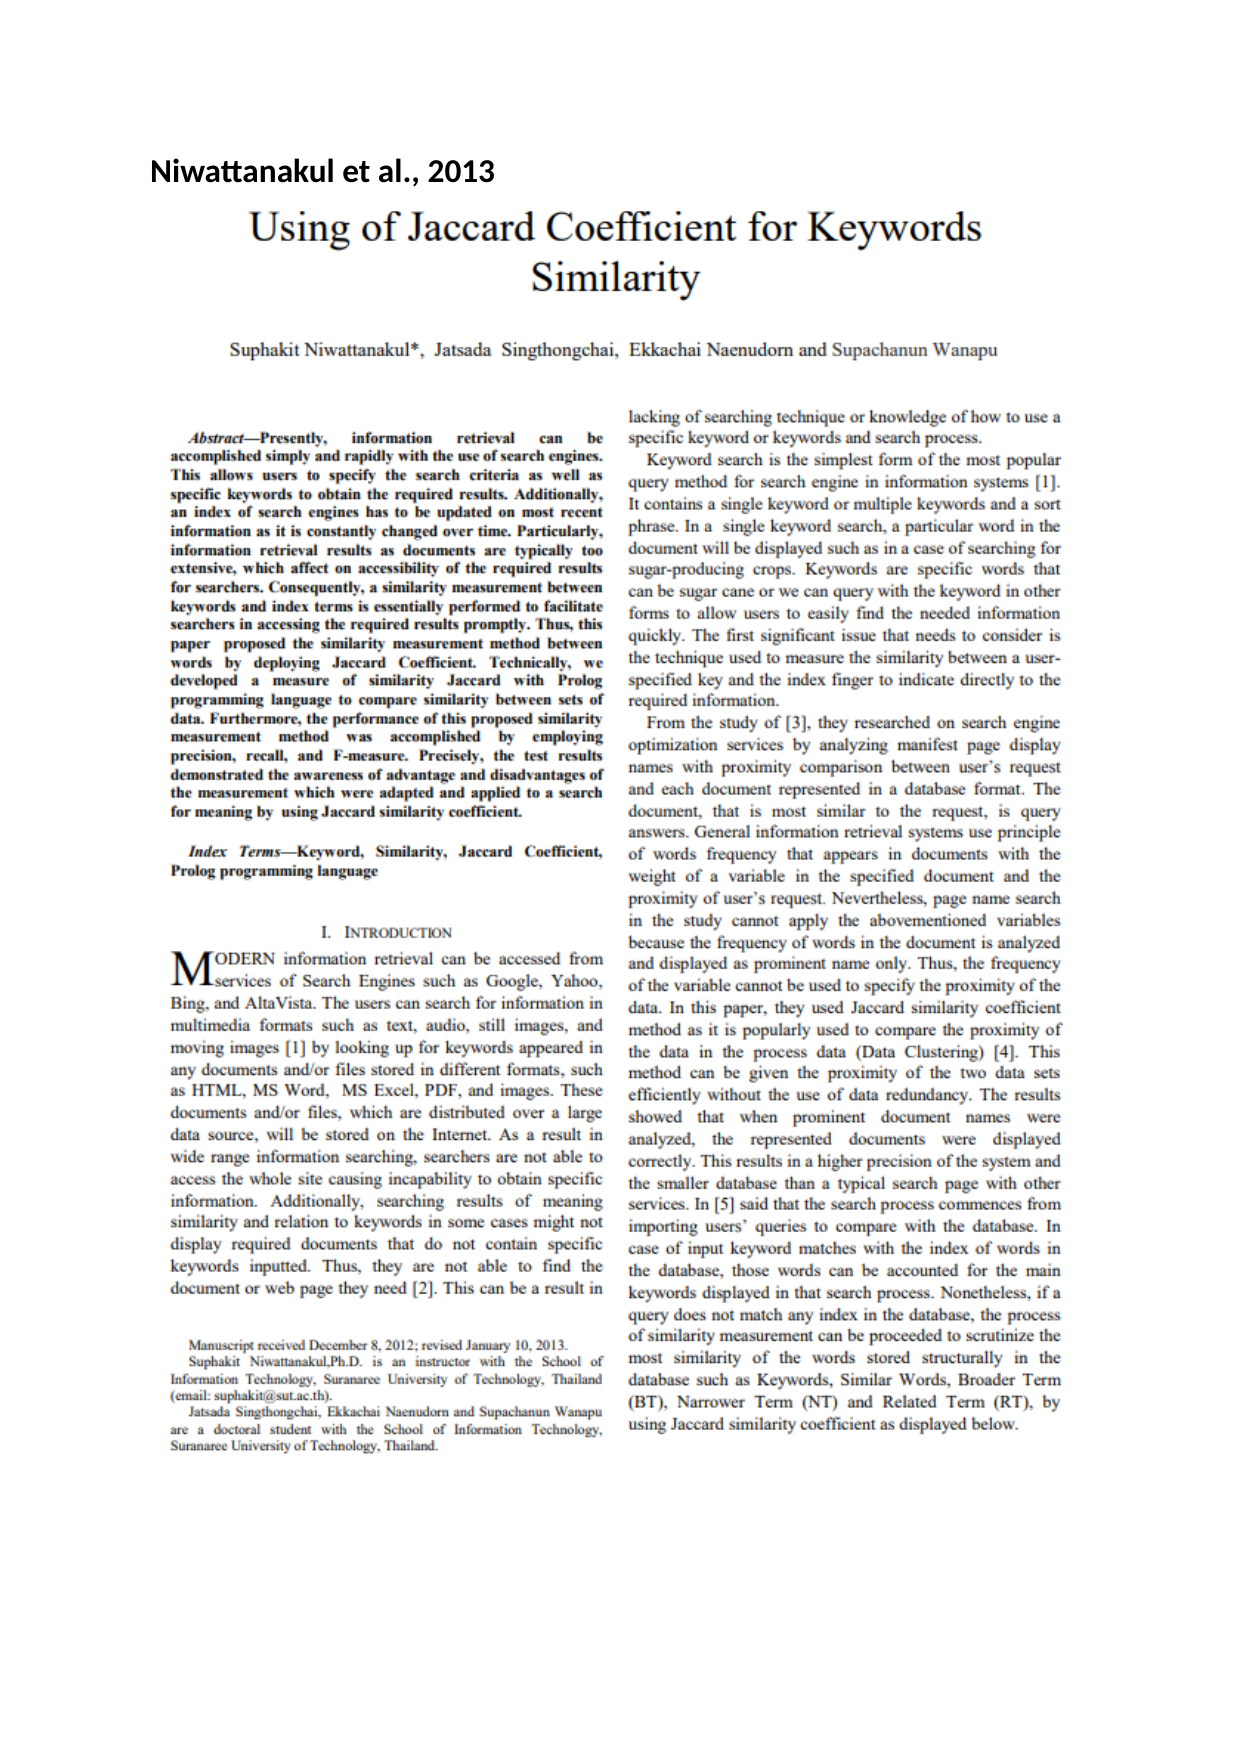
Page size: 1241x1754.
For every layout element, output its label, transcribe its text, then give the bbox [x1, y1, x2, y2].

text Niwattanakul et al., 2013 [150, 150, 1090, 191]
picture [150, 210, 1091, 1458]
